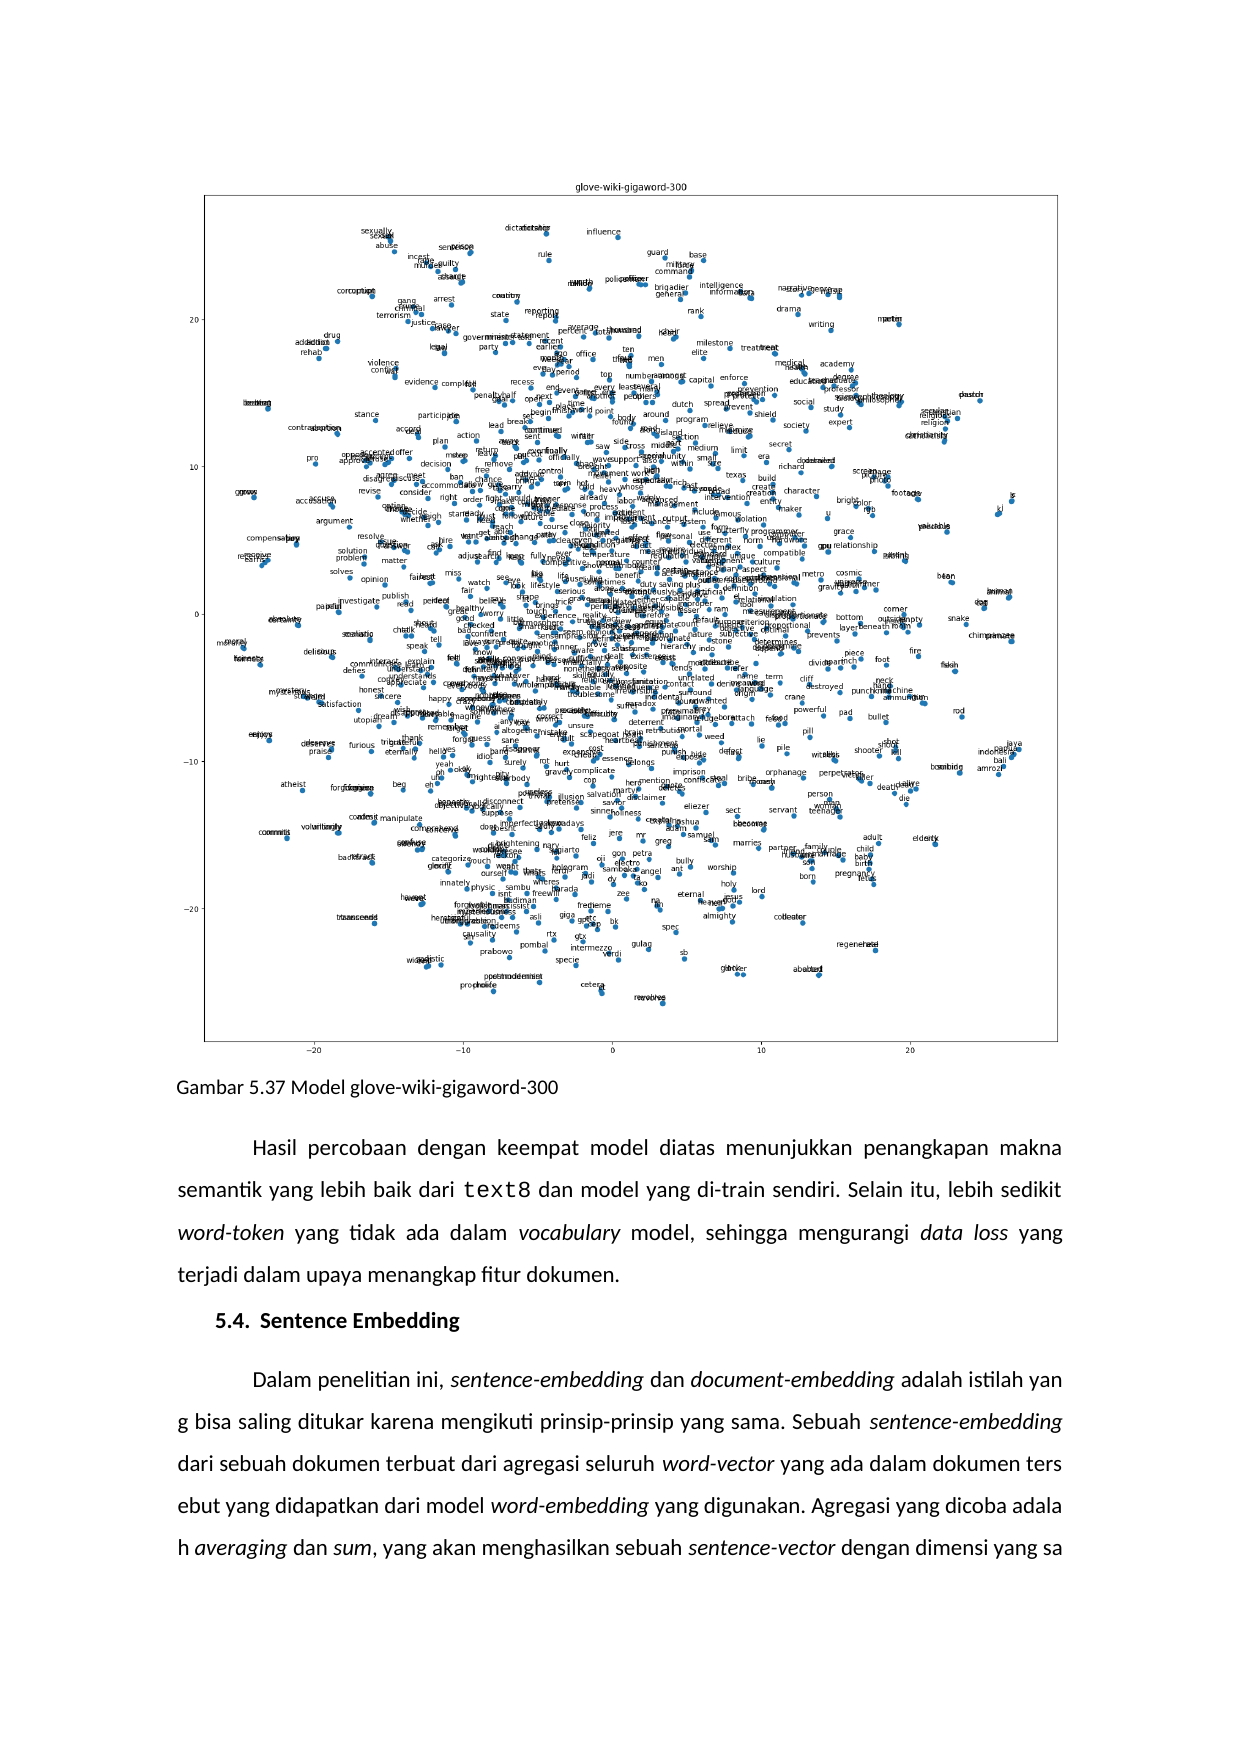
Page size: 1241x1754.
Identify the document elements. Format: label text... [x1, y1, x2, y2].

picture [177, 177, 1062, 1060]
text Hasil percobaan dengan keempat model diatas menunjukkan penangkapan makna semantik yang lebih baik dari text8 dan model yang di-train sendiri. Selain itu, lebih sedikit word-token yang tidak ada dalam vocabulary model, sehingga mengurangi data loss yang terjadi dalam upaya menangkap fitur dokumen. [177, 1133, 1063, 1288]
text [177, 1365, 1063, 1561]
subtitle Sentence Embedding [215, 1306, 1063, 1334]
